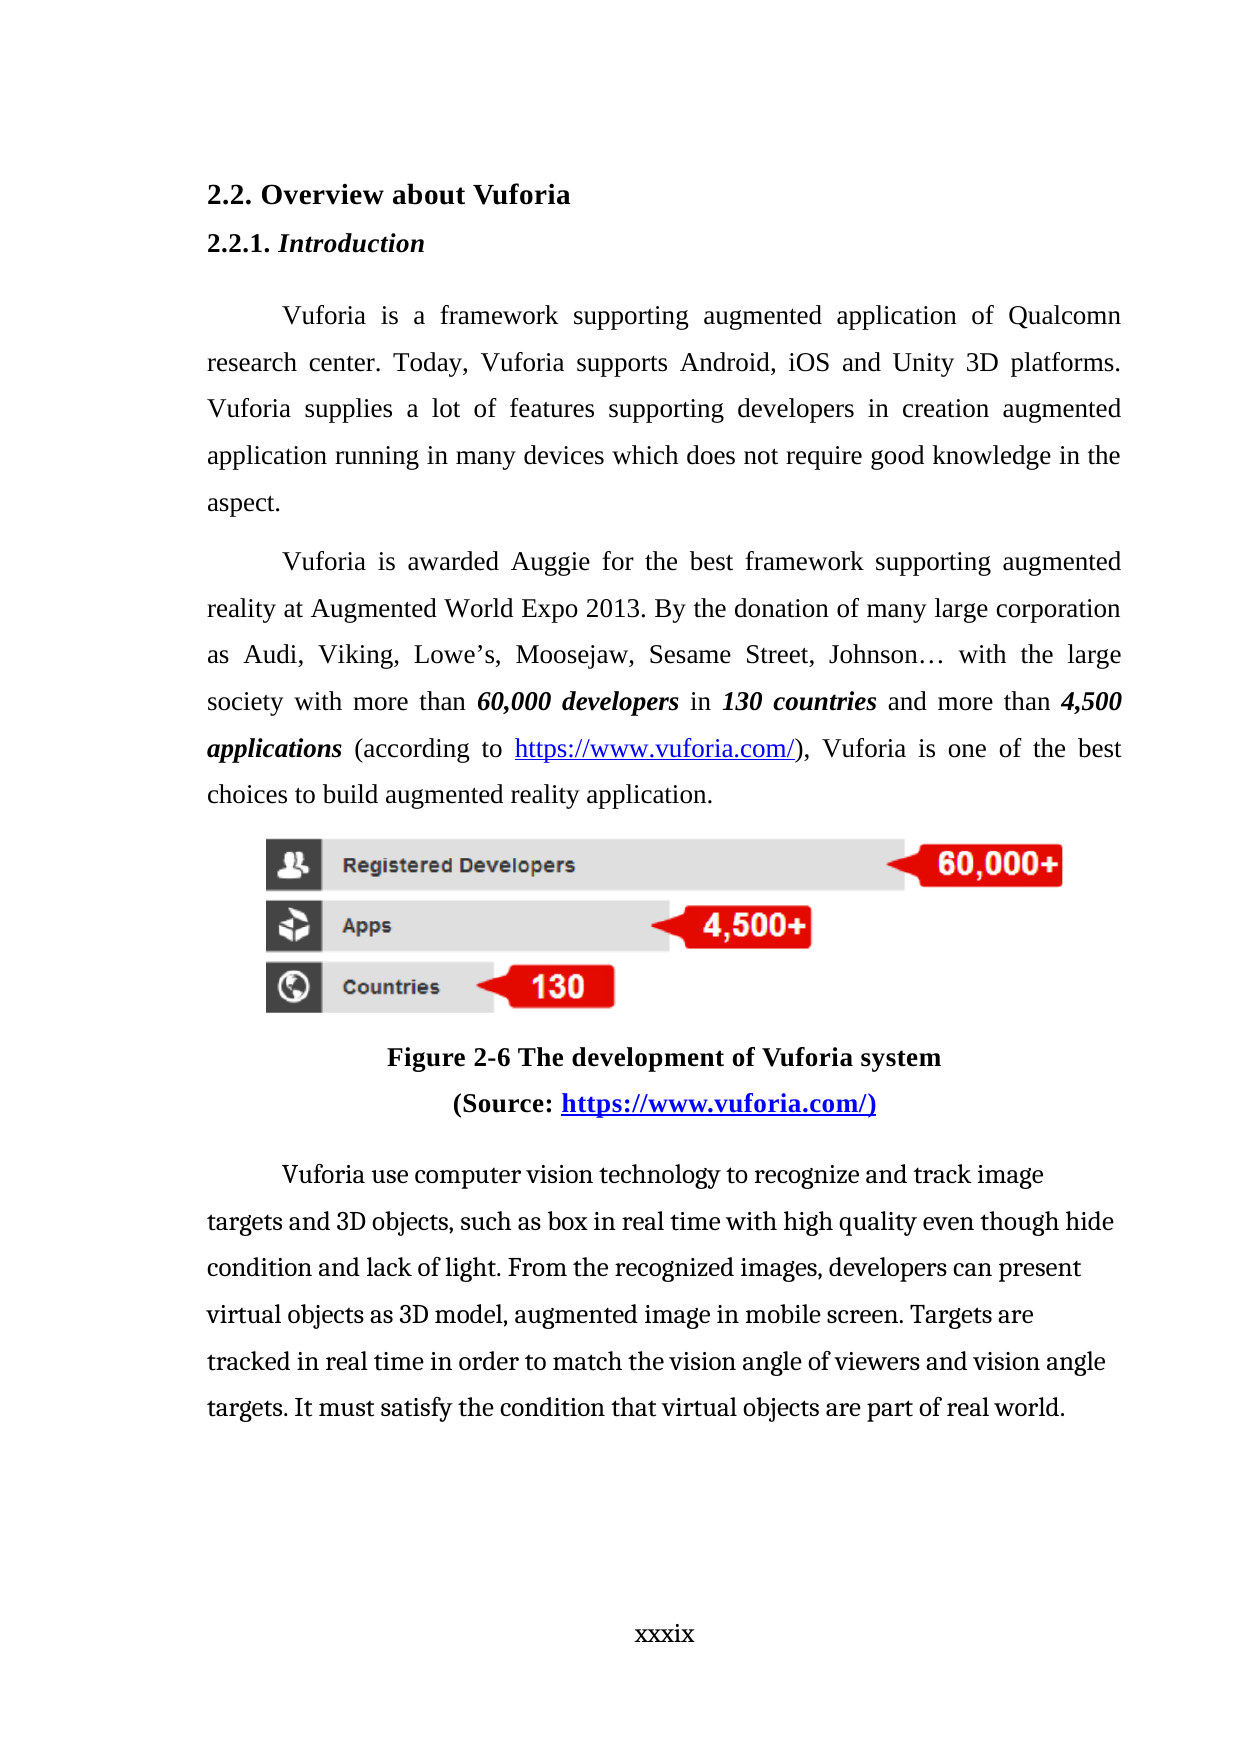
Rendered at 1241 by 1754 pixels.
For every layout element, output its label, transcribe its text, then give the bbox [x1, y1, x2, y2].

picture [266, 837, 1063, 1013]
title 2.2.1. Introduction [207, 227, 1122, 259]
title Figure 2-6 The development of Vuforia system [207, 1041, 1122, 1072]
title 2.2. Overview about Vuforia [207, 177, 1122, 211]
title (Source: https://www.vuforia.com/) [207, 1087, 1122, 1118]
text Vuforia is awarded Auggie for the best framework supporting augmented reality at Augmented World Expo 2013. By the donation of many large corporation as Audi, Viking, Lowe’s, Moosejaw, Sesame Street, Johnson… with the large society with more than 60,000 developers in 130 countries and more than 4,500 applications (according to https://www.vuforia.com/), Vuforia is one of the best choices to build augmented reality application. [207, 545, 1122, 809]
text Vuforia use computer vision technology to recognize and track image targets and 3D objects, such as box in real time with high quality even though hide condition and lack of light. From the recognized images, developers can present virtual objects as 3D model, augmented image in mobile screen. Targets are tracked in real time in order to match the vision angle of viewers and vision angle targets. It must satisfy the condition that virtual objects are part of real world. [207, 1159, 1122, 1423]
text Vuforia is a framework supporting augmented application of Qualcomn research center. Today, Vuforia supports Android, iOS and Unity 3D platforms. Vuforia supplies a lot of features supporting developers in creation augmented application running in many devices which does not require good knowledge in the aspect. [207, 299, 1122, 517]
